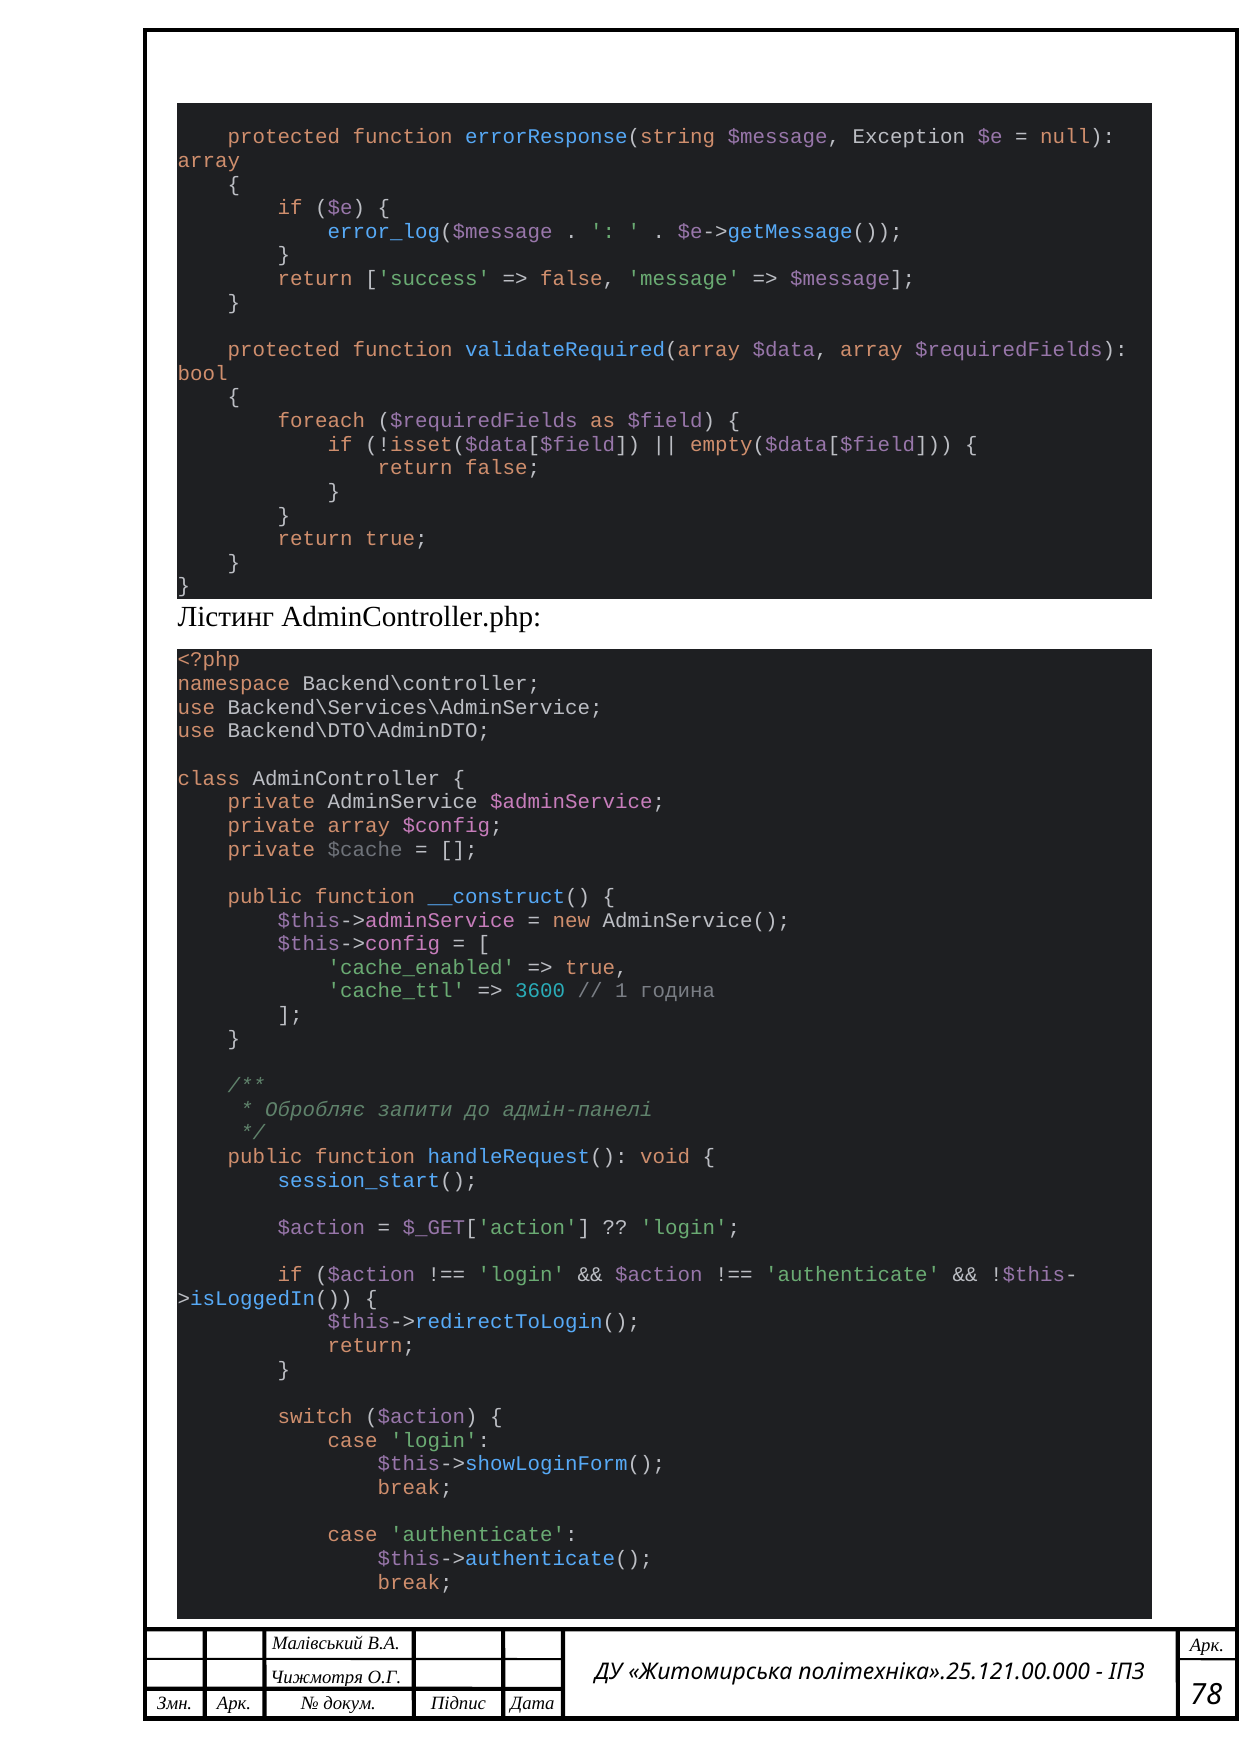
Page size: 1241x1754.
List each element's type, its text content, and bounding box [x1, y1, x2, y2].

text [177, 649, 1152, 1619]
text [177, 103, 1152, 599]
text Лістинг AdminController.php: [177, 599, 1152, 633]
